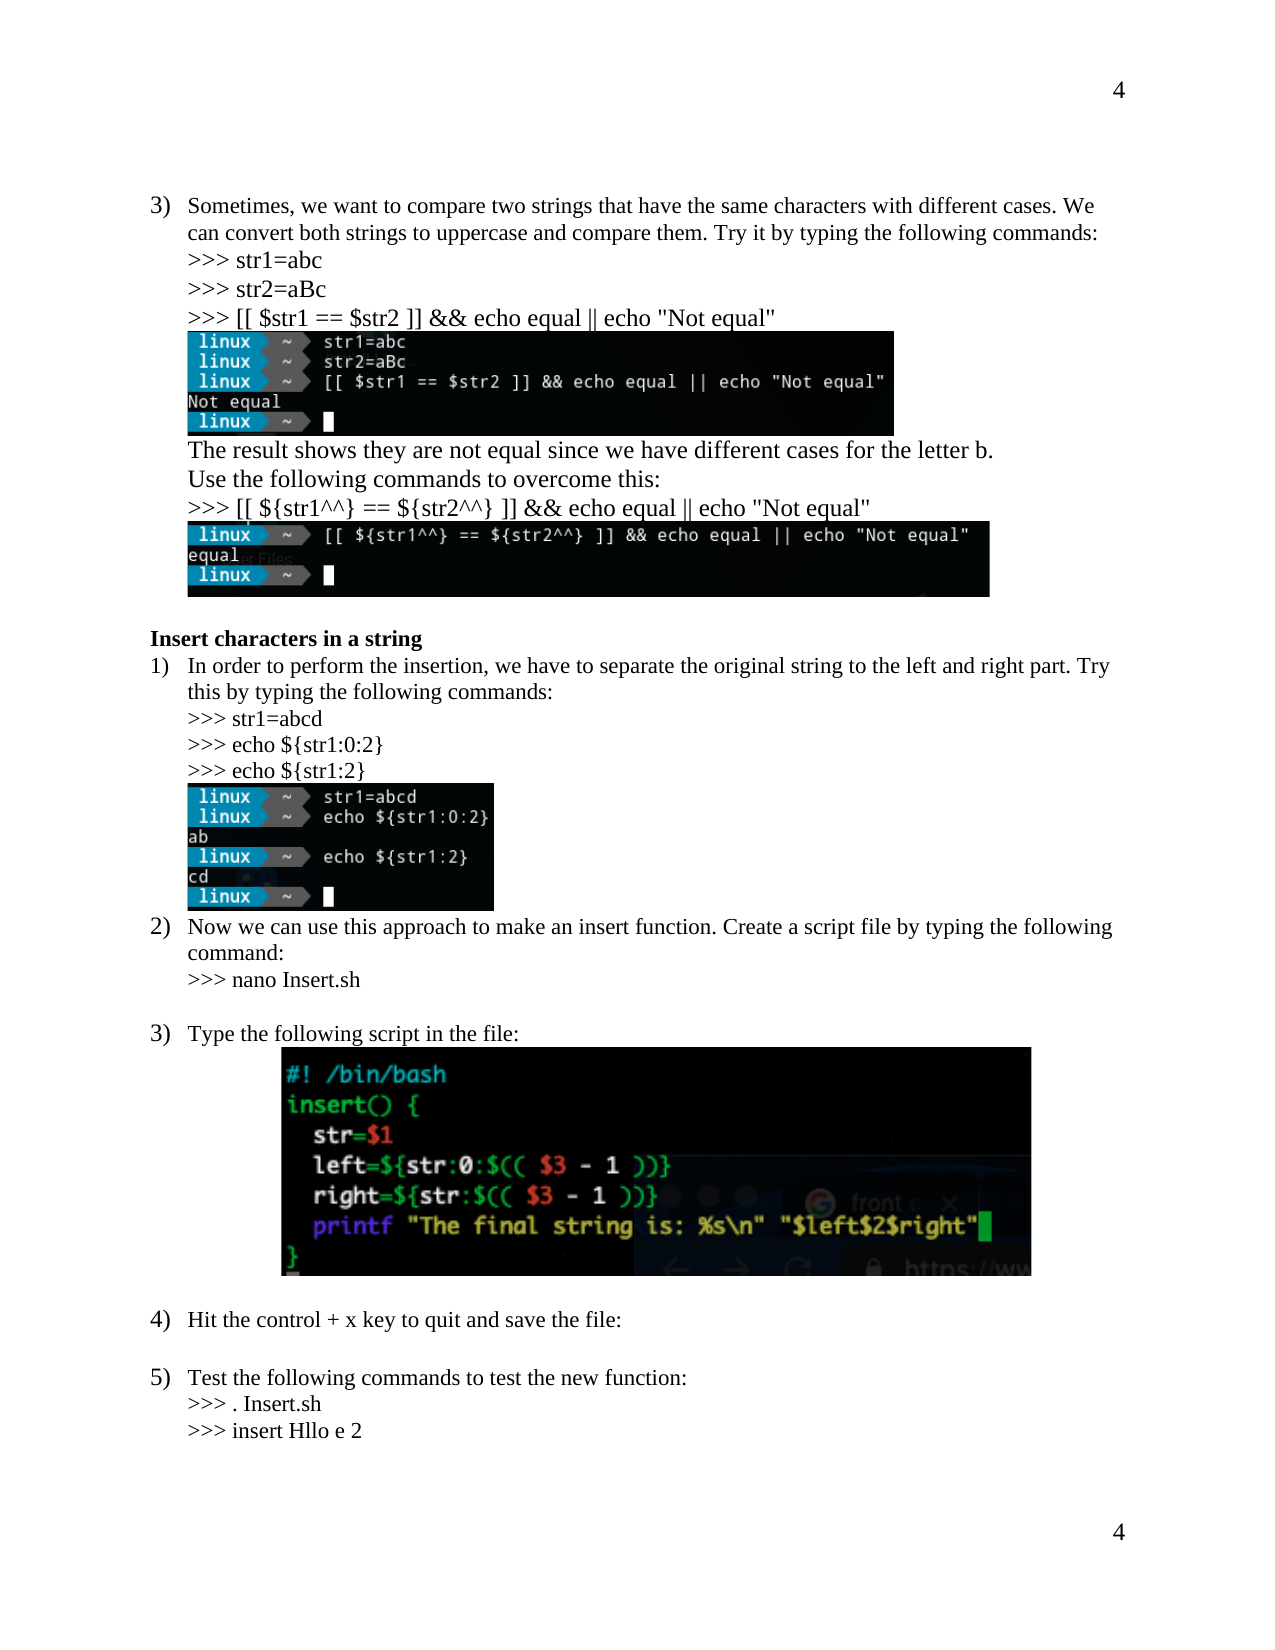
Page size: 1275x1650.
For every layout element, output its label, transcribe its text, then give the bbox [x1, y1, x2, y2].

picture [221, 531, 228, 540]
picture [201, 334, 207, 347]
picture [231, 378, 239, 387]
text >>> [[ ${str1^^} == ${str2^^} ]] && echo equal || echo "Not equal" [187, 493, 1125, 522]
list In order to perform the insertion, we have to separate the original string to the left and right part. Try this by typing the following commands: [150, 652, 1125, 704]
picture [221, 893, 228, 902]
picture [231, 531, 239, 540]
picture [200, 849, 207, 862]
picture [221, 571, 228, 581]
list Type the following script in the file: [150, 1018, 1125, 1047]
picture [221, 338, 228, 347]
picture [242, 378, 249, 387]
picture [211, 853, 218, 862]
picture [231, 853, 238, 862]
picture [242, 793, 249, 802]
picture [201, 809, 207, 822]
picture [211, 809, 217, 822]
picture [242, 418, 249, 427]
list Now we can use this approach to make an insert function. Create a script file by typing the following command: [150, 911, 1125, 966]
picture [242, 813, 249, 822]
picture [211, 358, 218, 367]
list >>> echo ${str1:0:2} [187, 731, 1125, 757]
list Sometimes, we want to compare two strings that have the same characters with different cases. We can convert both strings to uppercase and compare them. Try it by typing the following commands: [150, 190, 1125, 245]
picture [221, 418, 228, 427]
list >>> nano Insert.sh [187, 966, 1125, 992]
picture [242, 358, 249, 367]
picture [242, 531, 249, 540]
picture [201, 789, 207, 802]
picture [221, 358, 228, 367]
picture [231, 358, 239, 367]
picture [187, 521, 990, 597]
text The result shows they are not equal since we have different cases for the letter b. [187, 436, 1125, 464]
picture [201, 567, 207, 581]
picture [211, 378, 218, 387]
picture [231, 813, 238, 822]
text >>> [[ $str1 == $str2 ]] && echo equal || echo "Not equal" [187, 303, 1125, 331]
picture [211, 418, 218, 427]
picture [187, 783, 494, 911]
picture [221, 813, 228, 822]
picture [200, 354, 207, 367]
picture [231, 338, 239, 347]
picture [231, 793, 238, 802]
picture [211, 334, 217, 347]
list >>> echo ${str1:2} [187, 757, 1125, 784]
picture [221, 853, 228, 862]
picture [231, 571, 239, 581]
picture [212, 527, 217, 540]
picture [221, 378, 228, 387]
text Insert characters in a string [150, 626, 1125, 652]
text Use the following commands to overcome this: [187, 464, 1125, 493]
picture [200, 374, 207, 387]
picture [242, 893, 249, 902]
text >>> str1=abc [187, 245, 1125, 274]
picture [281, 1047, 1032, 1276]
picture [231, 418, 239, 427]
picture [221, 793, 228, 802]
picture [242, 338, 249, 347]
text >>> str2=aBc [187, 274, 1125, 303]
picture [231, 893, 238, 902]
list >>> . Insert.sh [187, 1390, 1125, 1417]
picture [211, 567, 217, 581]
picture [242, 853, 249, 862]
picture [211, 789, 217, 802]
picture [211, 893, 218, 902]
list Hit the control + x key to quit and save the file: [150, 1304, 1125, 1333]
list >>> insert Hllo e 2 [187, 1417, 1125, 1443]
list >>> str1=abcd [187, 704, 1125, 731]
list Test the following commands to test the new function: [150, 1362, 1125, 1390]
picture [201, 527, 206, 540]
picture [187, 331, 894, 436]
picture [242, 571, 249, 581]
